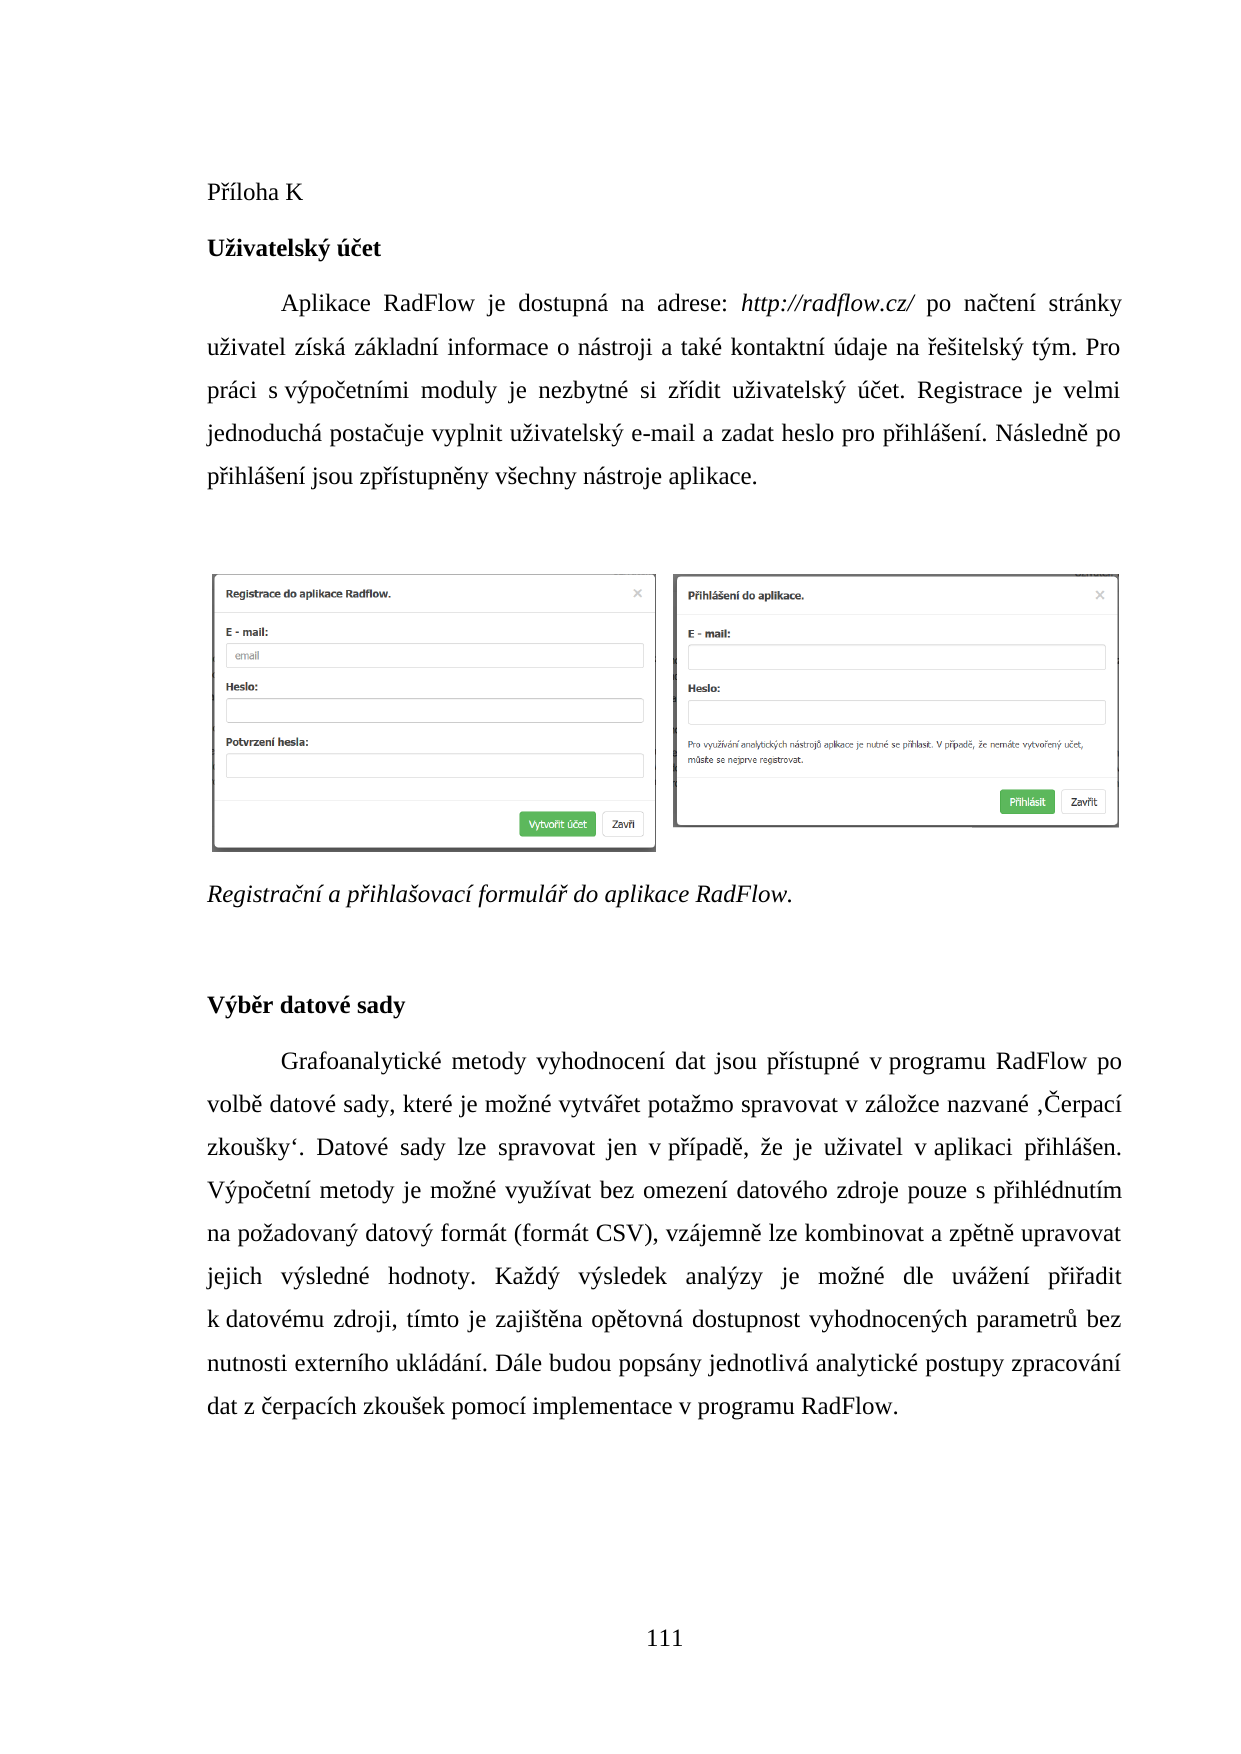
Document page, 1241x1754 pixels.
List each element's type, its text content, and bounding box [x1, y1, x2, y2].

picture [206, 572, 1123, 852]
text Registrační a přihlašovací formulář do aplikace RadFlow. [207, 879, 1122, 908]
text Příloha K [207, 177, 1122, 206]
text Výběr datové sady [207, 990, 1122, 1019]
text Grafoanalytické metody vyhodnocení dat jsou přístupné v programu RadFlow po volbě datové sady, které je možné vytvářet potažmo spravovat v záložce nazvané ‚Čerpací zkoušky‘. Datové sady lze spravovat jen v případě, že je uživatel v aplikaci přihlášen. Výpočetní metody je možné využívat bez omezení datového zdroje pouze s přihlédnutím na požadovaný datový formát (formát CSV), vzájemně lze kombinovat a zpětně upravovat jejich výsledné hodnoty. Každý výsledek analýzy je možné dle uvážení přiřadit k datovému zdroji, tímto je zajištěna opětovná dostupnost vyhodnocených parametrů bez nutnosti externího ukládání. Dále budou popsány jednotlivá analytické postupy zpracování dat z čerpacích zkoušek pomocí implementace v programu RadFlow. [207, 1046, 1122, 1419]
text Aplikace RadFlow je dostupná na adrese: http://radflow.cz/ po načtení stránky uživatel získá základní informace o nástroji a také kontaktní údaje na řešitelský tým. Pro práci s výpočetními moduly je nezbytné si zřídit uživatelský účet. Registrace je velmi jednoduchá postačuje vyplnit uživatelský e-mail a zadat heslo pro přihlášení. Následně po přihlášení jsou zpřístupněny všechny nástroje aplikace. [207, 288, 1122, 490]
text Uživatelský účet [207, 233, 1122, 262]
